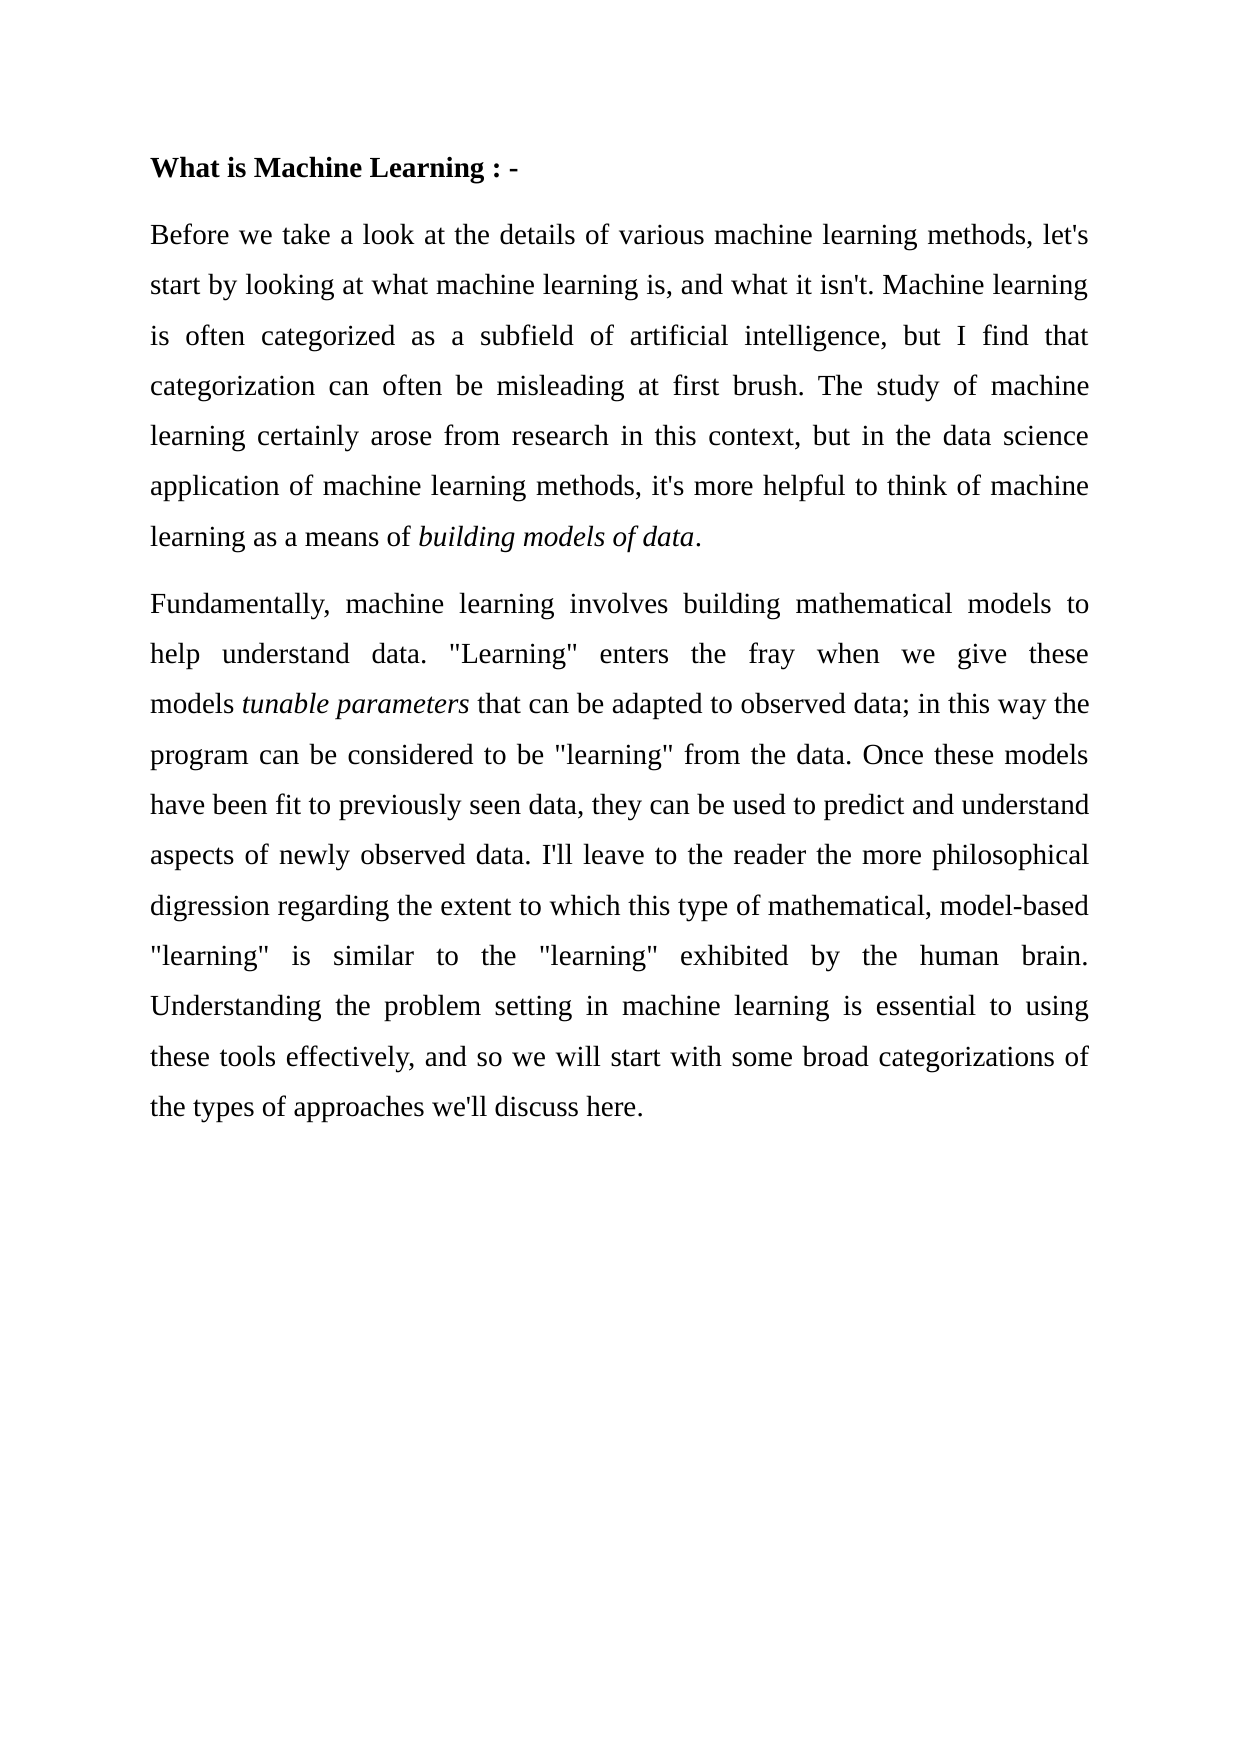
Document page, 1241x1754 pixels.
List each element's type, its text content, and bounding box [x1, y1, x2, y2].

text What is Machine Learning : - [150, 150, 1090, 183]
text Before we take a look at the details of various machine learning methods, let's start by looking at what machine learning is, and what it isn't. Machine learning is often categorized as a subfield of artificial intelligence, but I find that categorization can often be misleading at first brush. The study of machine learning certainly arose from research in this context, but in the data science application of machine learning methods, it's more helpful to think of machine learning as a means of building models of data. [150, 217, 1090, 552]
text Fundamentally, machine learning involves building mathematical models to help understand data. "Learning" enters the fray when we give these models tunable parameters that can be adapted to observed data; in this way the program can be considered to be "learning" from the data. Once these models have been fit to previously seen data, they can be used to predict and understand aspects of newly observed data. I'll leave to the reader the more philosophical digression regarding the extent to which this type of mathematical, model-based "learning" is similar to the "learning" exhibited by the human brain. Understanding the problem setting in machine learning is essential to using these tools effectively, and so we will start with some broad categorizations of the types of approaches we'll discuss here. [150, 586, 1090, 1122]
